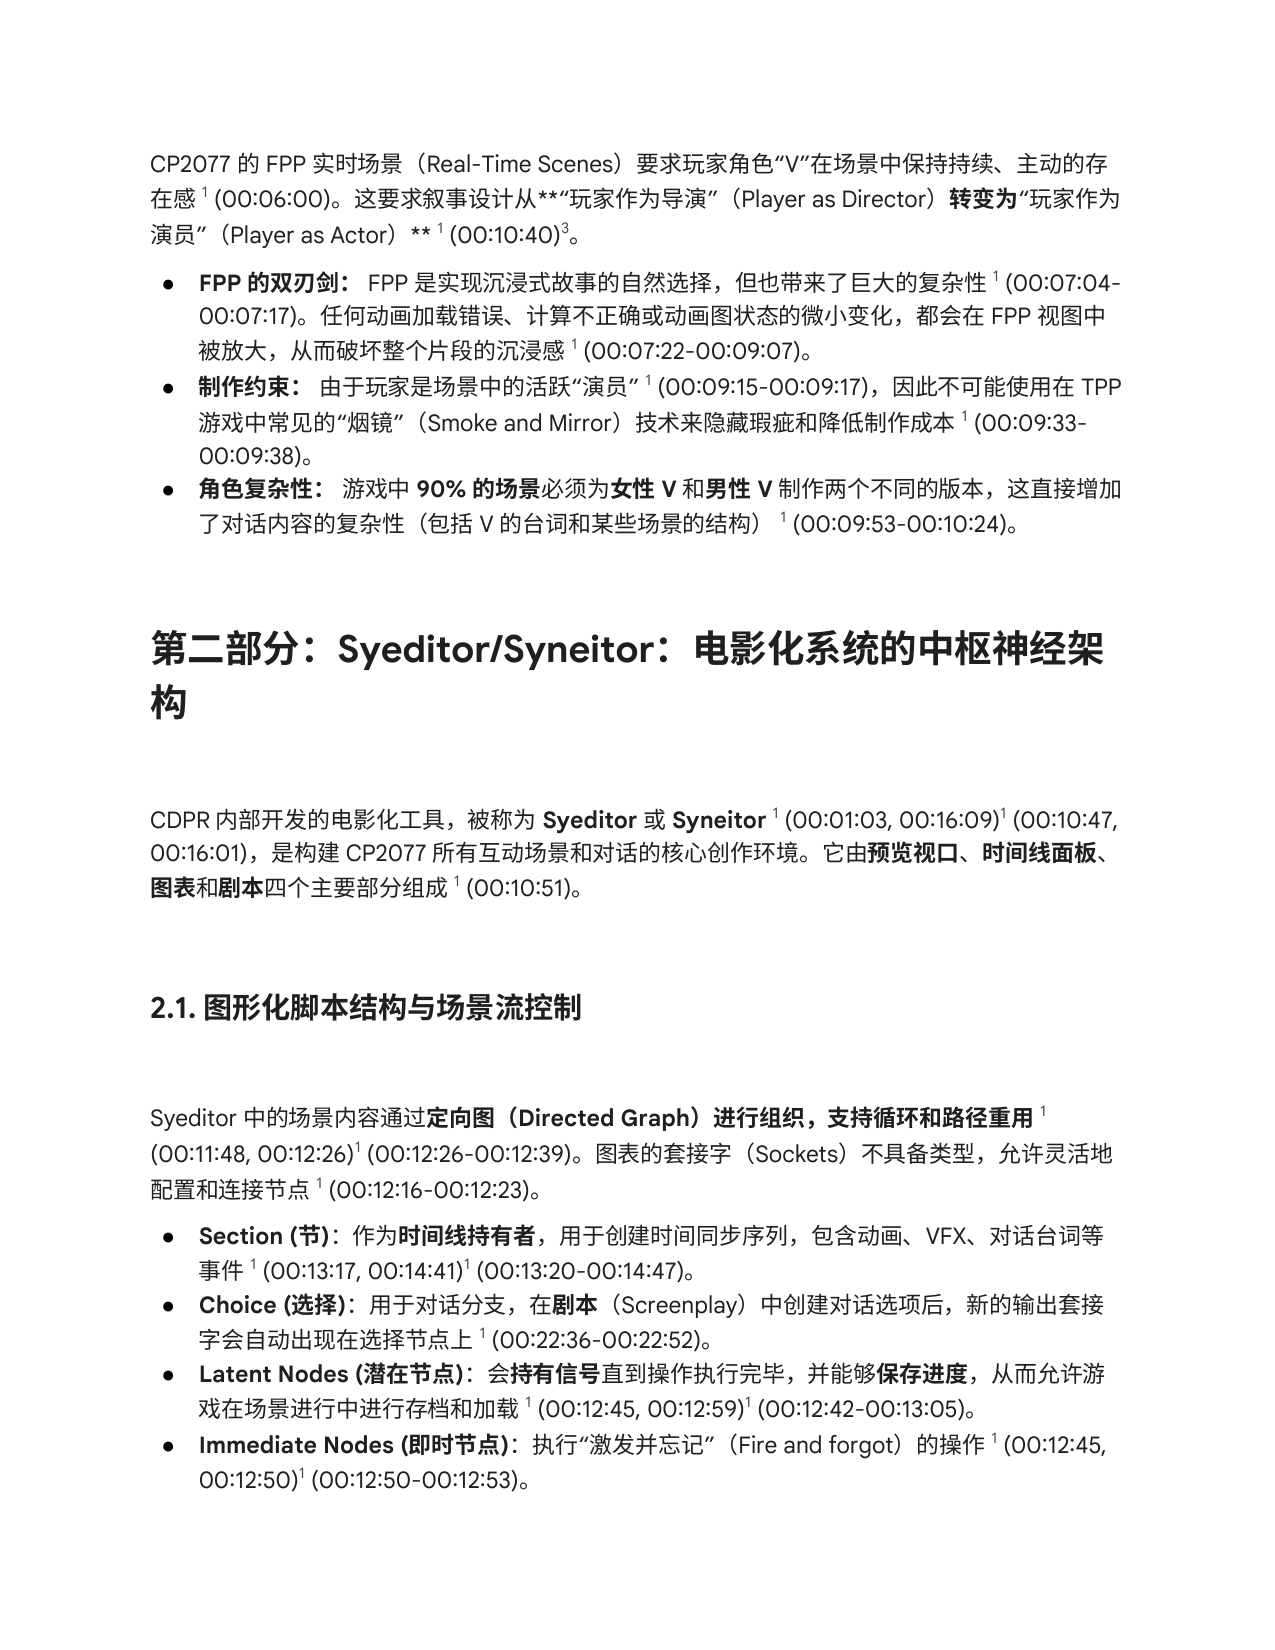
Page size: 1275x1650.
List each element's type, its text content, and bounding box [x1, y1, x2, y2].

list Choice (选择)：用于对话分支，在剧本（Screenplay）中创建对话选项后，新的输出套接字会自动出现在选择节点上 1 (00:22:36-00:22:52)。 [161, 1291, 1125, 1356]
list Section (节)：作为时间线持有者，用于创建时间同步序列，包含动画、VFX、对话台词等事件 1 (00:13:17, 00:14:41)1 (00:13:20-00:14:47)。 [161, 1222, 1125, 1287]
text CP2077 的 FPP 实时场景（Real-Time Scenes）要求玩家角色“V”在场景中保持持续、主动的存在感 1 (00:06:00)。这要求叙事设计从**“玩家作为导演”（Player as Director）转变为“玩家作为演员”（Player as Actor）** 1 (00:10:40)3。 [150, 150, 1125, 250]
text CDPR 内部开发的电影化工具，被称为 Syeditor 或 Syneitor 1 (00:01:03, 00:16:09)1 (00:10:47, 00:16:01)，是构建 CP2077 所有互动场景和对话的核心创作环境。它由预览视口、时间线面板、图表和剧本四个主要部分组成 1 (00:10:51)。 [150, 804, 1125, 904]
list 制作约束： 由于玩家是场景中的活跃“演员” 1 (00:09:15-00:09:17)，因此不可能使用在 TPP 游戏中常见的“烟镜”（Smoke and Mirror）技术来隐藏瑕疵和降低制作成本 1 (00:09:33-00:09:38)。 [161, 371, 1125, 471]
subtitle 2.1. 图形化脚本结构与场景流控制 [150, 991, 1125, 1027]
list Latent Nodes (潜在节点)：会持有信号直到操作执行完毕，并能够保存进度，从而允许游戏在场景进行中进行存档和加载 1 (00:12:45, 00:12:59)1 (00:12:42-00:13:05)。 [161, 1360, 1125, 1424]
text Syeditor 中的场景内容通过定向图（Directed Graph）进行组织，支持循环和路径重用 1 (00:11:48, 00:12:26)1 (00:12:26-00:12:39)。图表的套接字（Sockets）不具备类型，允许灵活地配置和连接节点 1 (00:12:16-00:12:23)。 [150, 1103, 1125, 1205]
list 角色复杂性： 游戏中 90% 的场景必须为女性 V 和男性 V 制作两个不同的版本，这直接增加了对话内容的复杂性（包括 V 的台词和某些场景的结构） 1 (00:09:53-00:10:24)。 [161, 475, 1125, 539]
subtitle 第二部分：Syeditor/Syneitor：电影化系统的中枢神经架构 [150, 627, 1125, 727]
list FPP 的双刃剑： FPP 是实现沉浸式故事的自然选择，但也带来了巨大的复杂性 1 (00:07:04-00:07:17)。任何动画加载错误、计算不正确或动画图状态的微小变化，都会在 FPP 视图中被放大，从而破坏整个片段的沉浸感 1 (00:07:22-00:09:07)。 [161, 267, 1125, 367]
list Immediate Nodes (即时节点)：执行“激发并忘记”（Fire and forgot）的操作 1 (00:12:45, 00:12:50)1 (00:12:50-00:12:53)。 [161, 1429, 1125, 1496]
